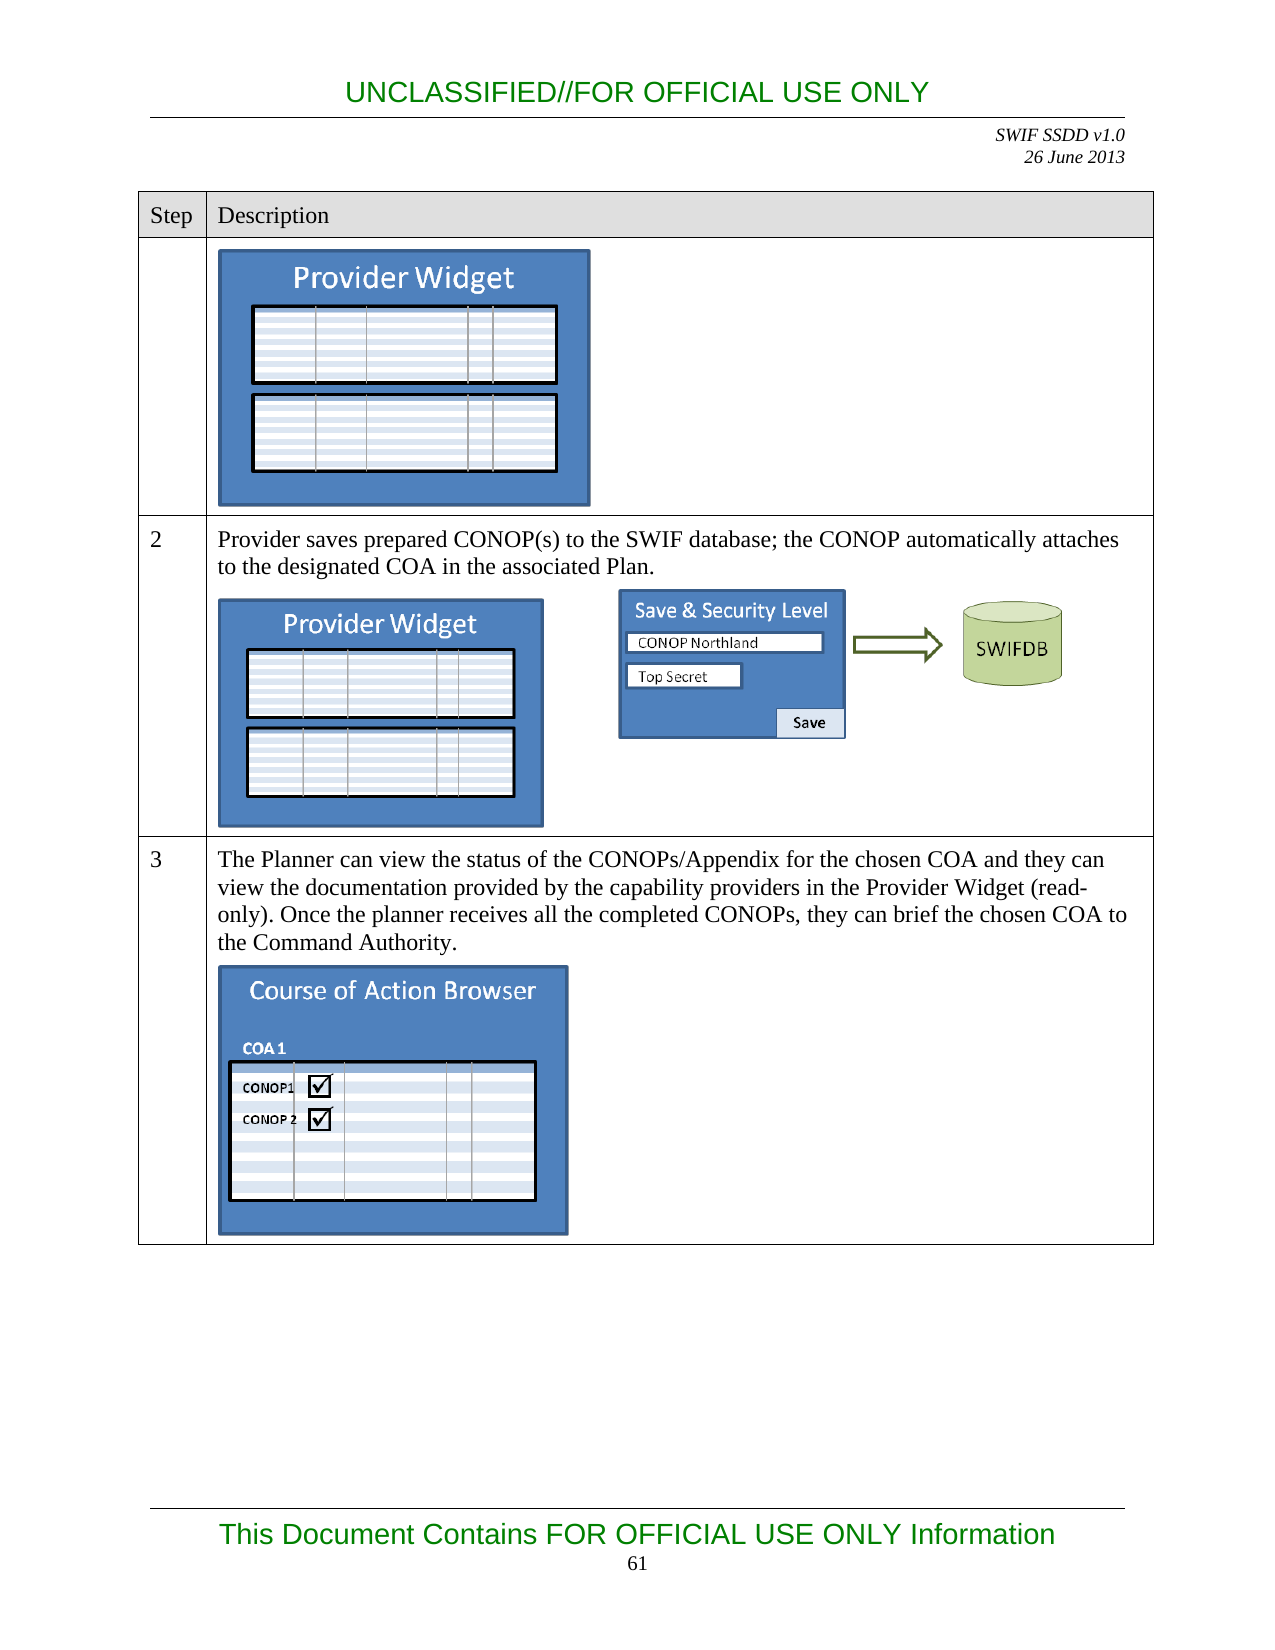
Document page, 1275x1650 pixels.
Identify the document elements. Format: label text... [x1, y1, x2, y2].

picture [217, 588, 1063, 828]
picture [217, 245, 591, 507]
table_cell 2 [139, 516, 206, 836]
table_cell The Planner can view the status of the CONOPs/Appendix for the chosen COA and they can view the documentation provided by the capability providers in the Provider Widget (read-only). Once the planner receives all the completed CONOPs, they can brief the chosen COA to the Command Authority. [207, 837, 1153, 1244]
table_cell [207, 238, 1153, 515]
table_cell 3 [139, 837, 206, 1244]
table_header Step [139, 192, 206, 237]
table_cell 1 [139, 238, 206, 515]
table_header Description [207, 192, 1153, 237]
table_cell Provider saves prepared CONOP(s) to the SWIF database; the CONOP automatically attaches to the designated COA in the associated Plan. [207, 516, 1153, 836]
picture [217, 963, 569, 1236]
